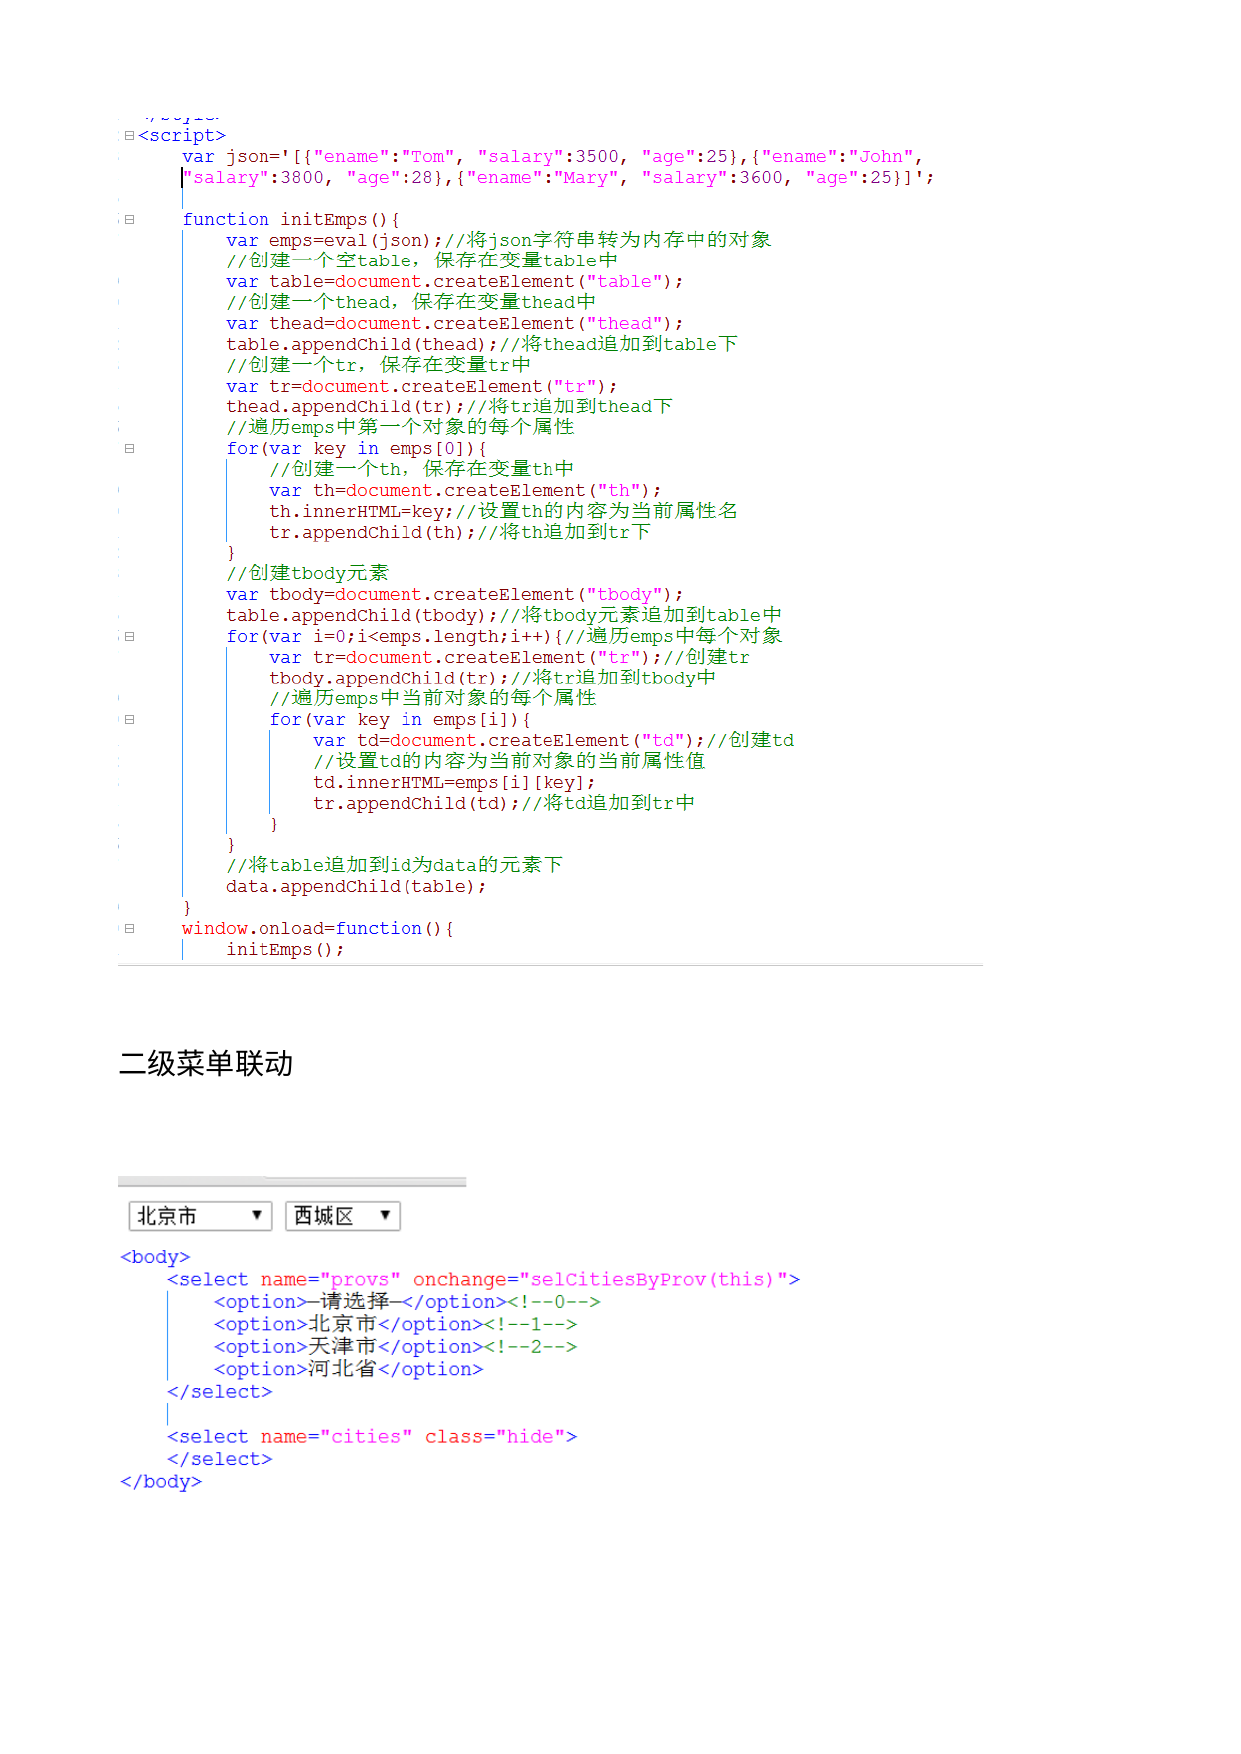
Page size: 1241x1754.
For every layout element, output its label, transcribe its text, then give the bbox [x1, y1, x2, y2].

subtitle 二级菜单联动 [118, 1040, 1122, 1083]
picture [118, 118, 984, 966]
picture [118, 1176, 832, 1495]
